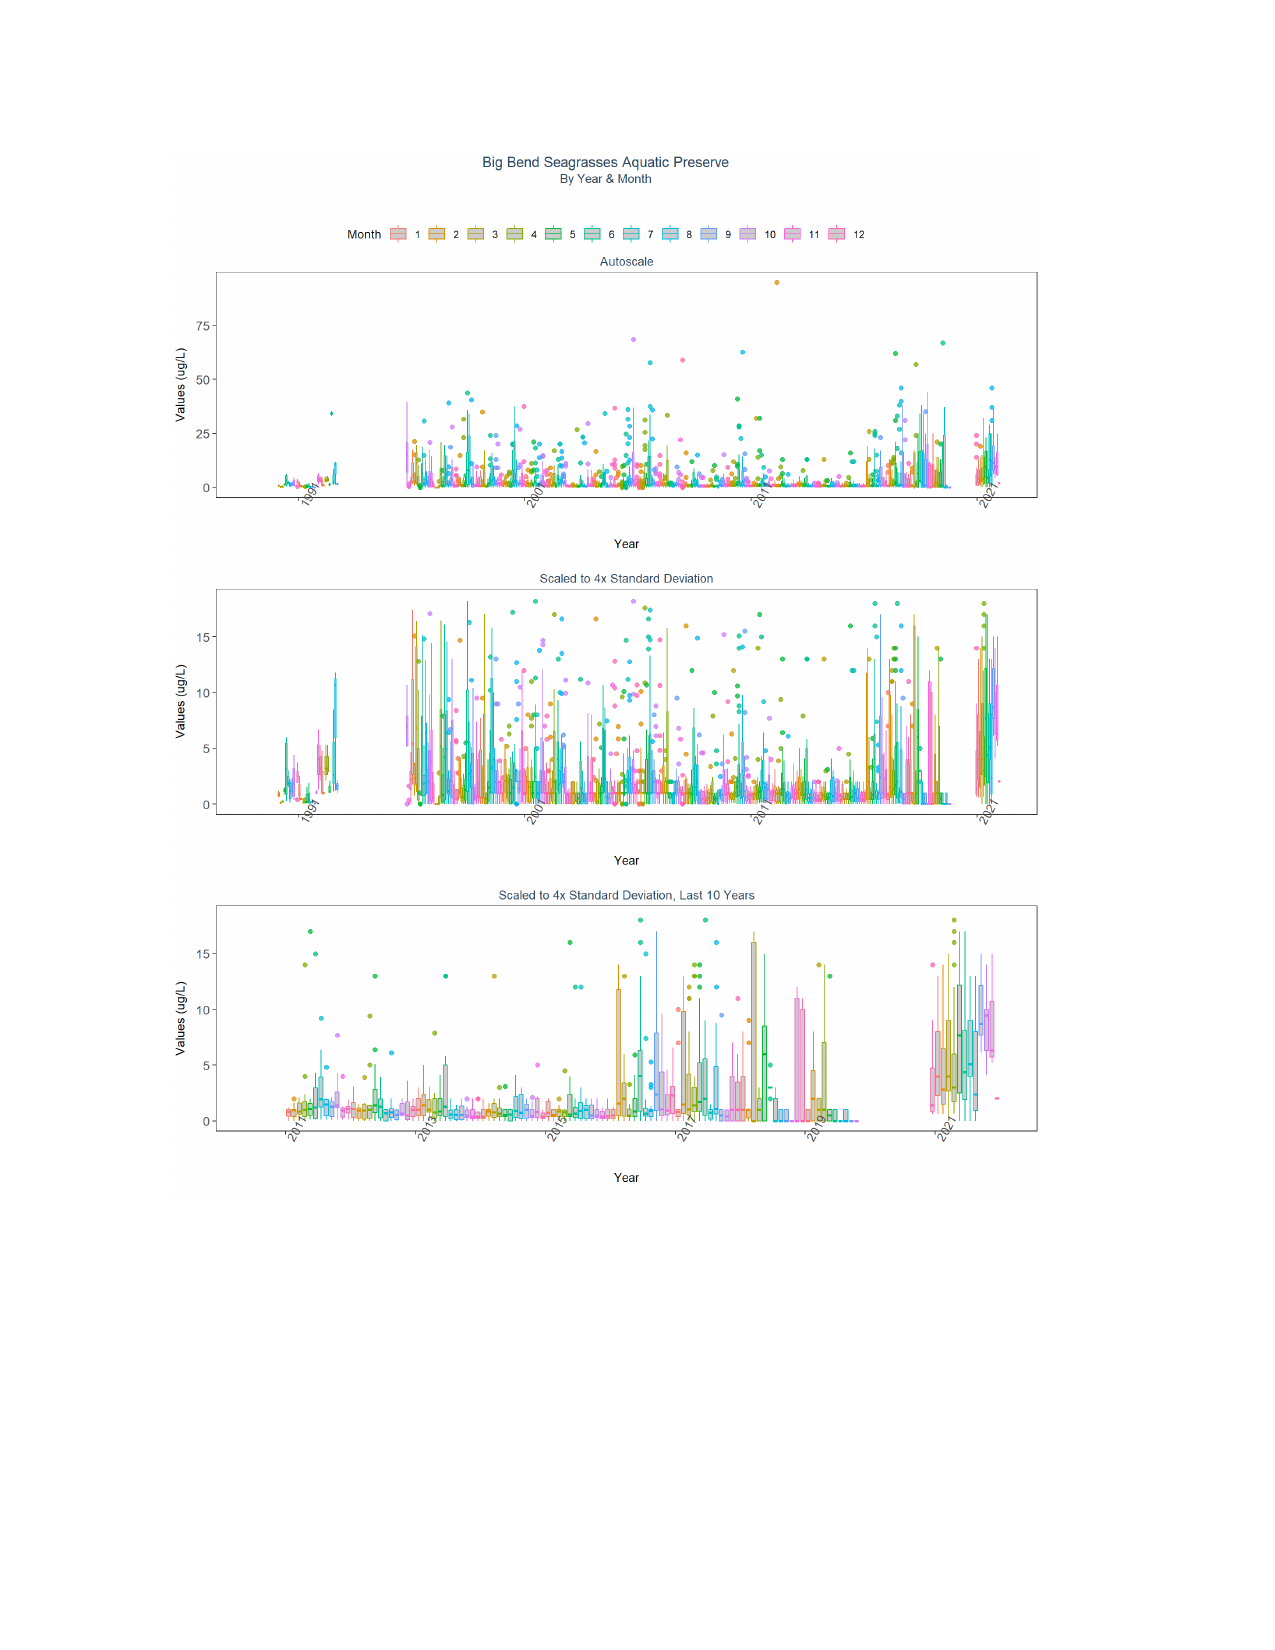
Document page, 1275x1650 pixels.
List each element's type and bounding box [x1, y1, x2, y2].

picture [168, 150, 1044, 1200]
